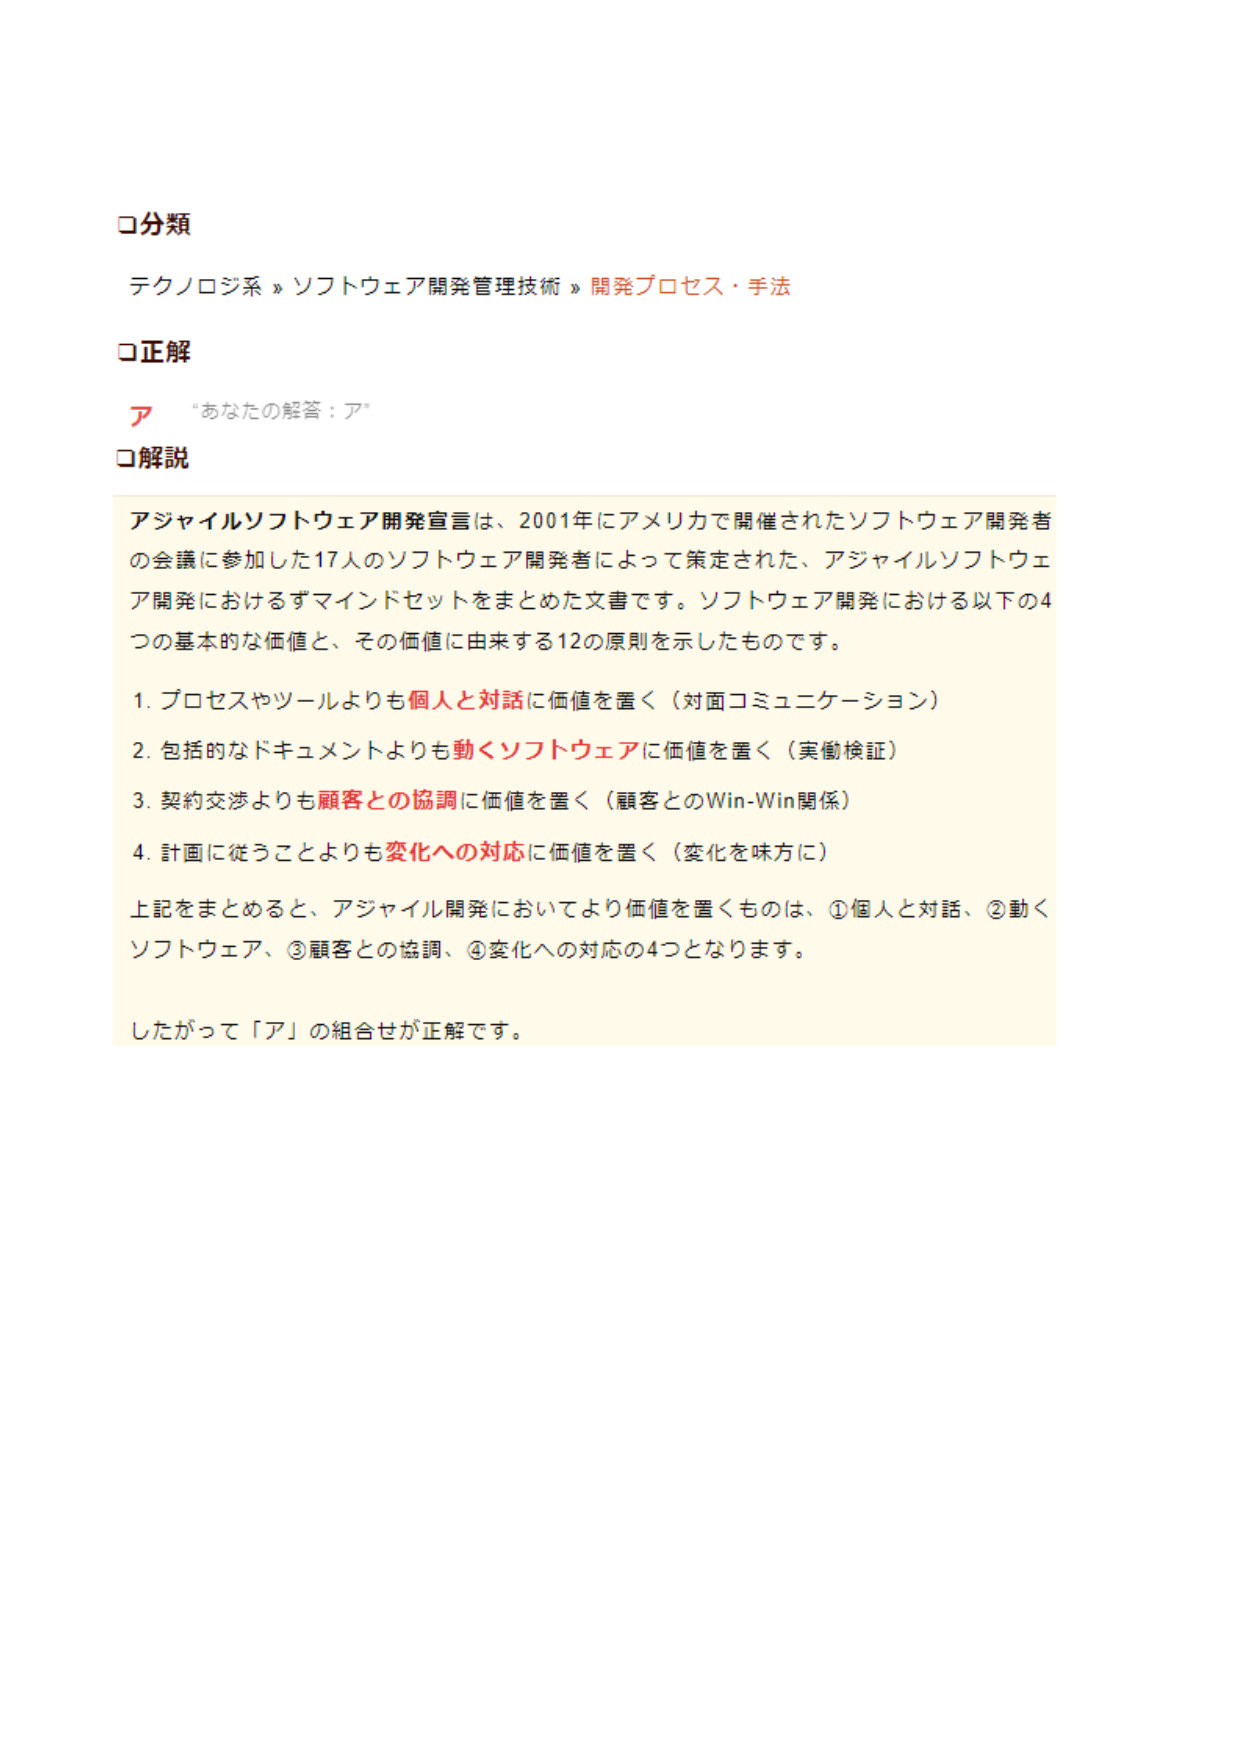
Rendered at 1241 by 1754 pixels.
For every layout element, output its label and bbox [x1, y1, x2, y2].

picture [112, 202, 807, 432]
picture [112, 436, 1057, 1046]
